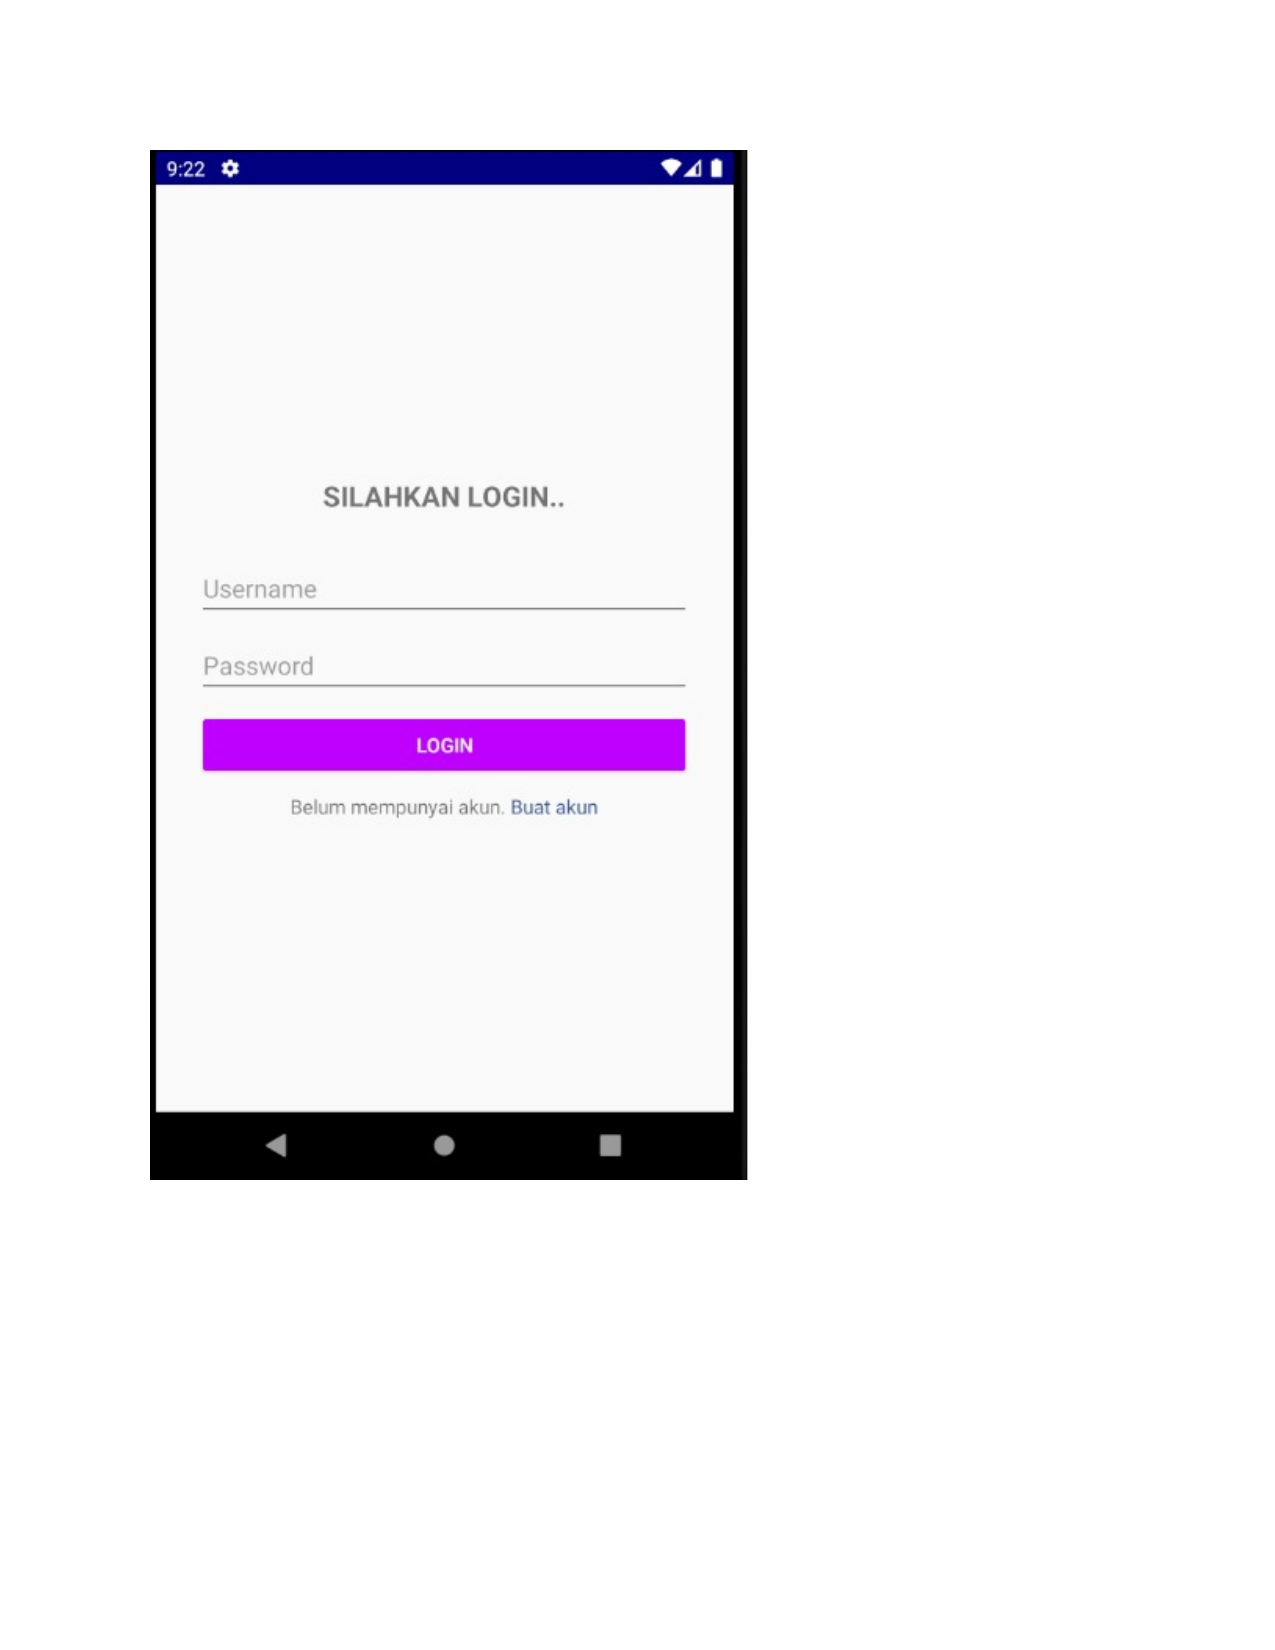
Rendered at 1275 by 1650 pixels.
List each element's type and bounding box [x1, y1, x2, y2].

picture [150, 150, 748, 1180]
